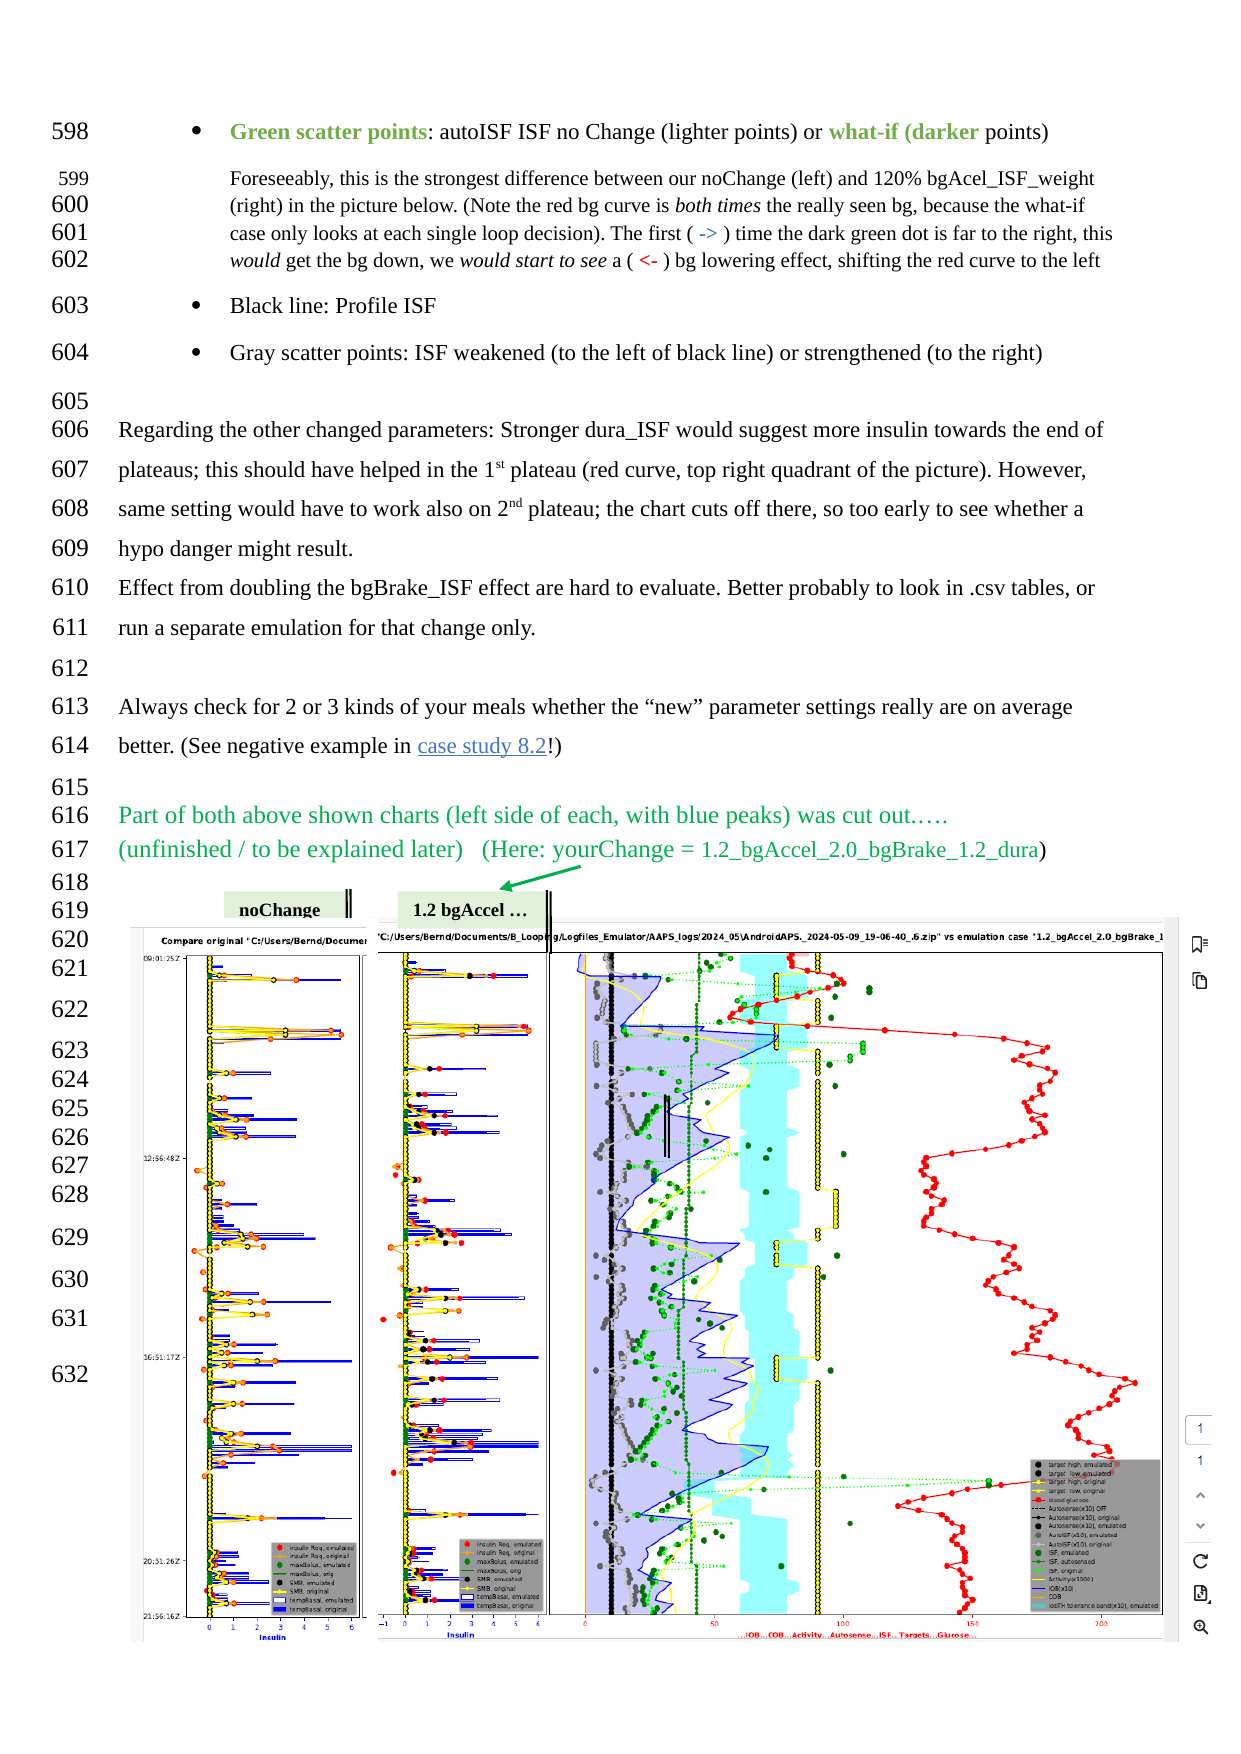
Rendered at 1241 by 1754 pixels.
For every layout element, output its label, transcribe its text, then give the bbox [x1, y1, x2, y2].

text Always check for 2 or 3 kinds of your meals whether the “new” parameter settings really are on average better. (See negative example in case study 8.2!) [118, 693, 1122, 759]
list Gray scatter points: ISF weakened (to the left of black line) or strengthened (to the right) [192, 339, 1122, 366]
text Effect from doubling the bgBrake_ISF effect are hard to evaluate. Better probably to look in .csv tables, or run a separate emulation for that change only. [118, 574, 1122, 640]
list Black line: Profile ISF [192, 293, 1122, 319]
list Foreseeably, this is the strongest difference between our noChange (left) and 120% bgAcel_ISF_weight (right) in the picture below. (Note the red bg curve is both times the really seen bg, because the what-if case only looks at each single loop decision). The first ( -> ) time the dark green dot is far to the right, this would get the bg down, we would start to see a ( <- ) bg lowering effect, shifting the red curve to the left [229, 166, 1122, 272]
picture [368, 917, 1212, 1642]
text (unfinished / to be explained later) (Here: yourChange = 1.2_bgAccel_2.0_bgBrake_1.2_dura) [118, 834, 1122, 862]
text Part of both above shown charts (left side of each, with blue peaks) was cut out.…. [118, 801, 1122, 829]
list Green scatter points: autoISF ISF no Change (lighter points) or what-if (darker points) [192, 118, 1122, 145]
picture [130, 925, 367, 1642]
text Regarding the other changed parameters: Stronger dura_ISF would suggest more insulin towards the end of plateaus; this should have helped in the 1st plateau (red curve, top right quadrant of the picture). However, same setting would have to work also on 2nd plateau; the chart cuts off there, so too early to see whether a hypo danger might result. [118, 417, 1122, 561]
